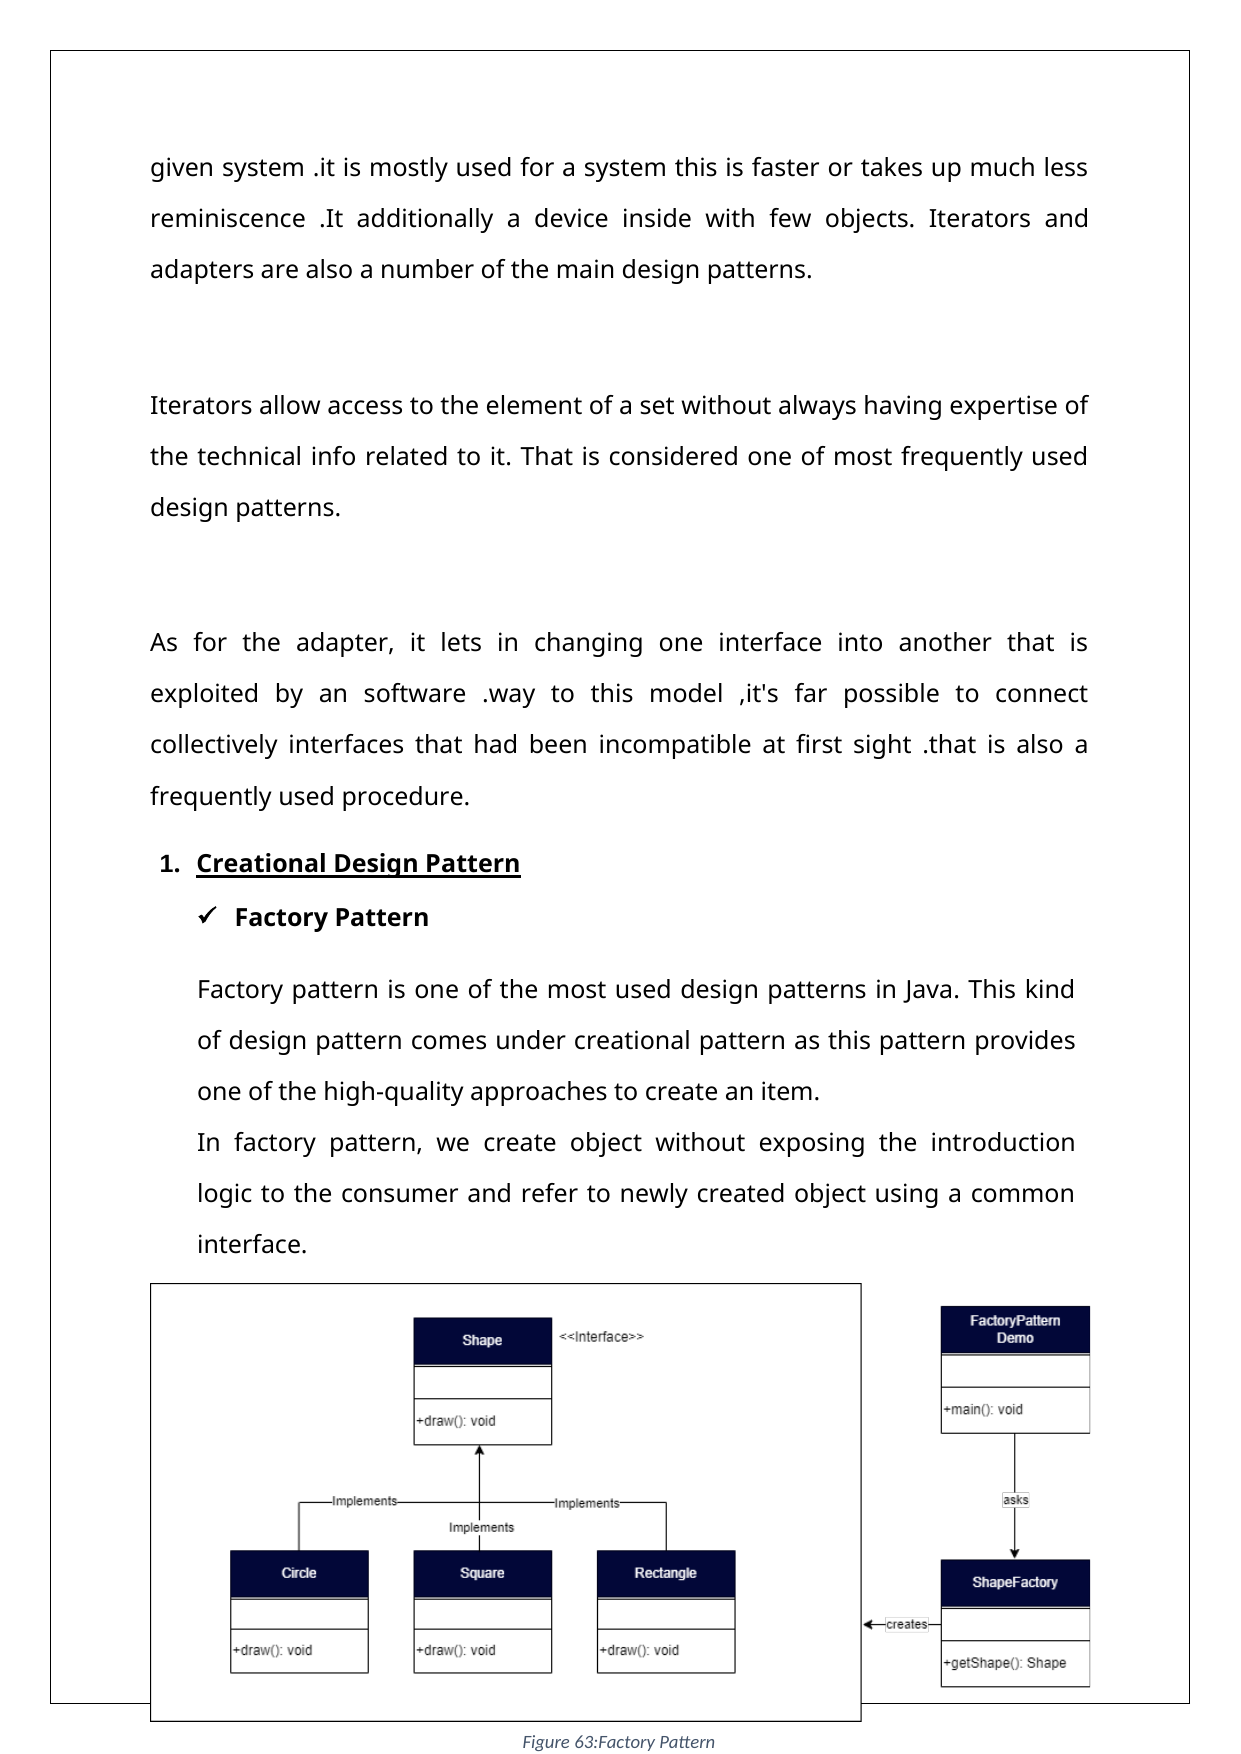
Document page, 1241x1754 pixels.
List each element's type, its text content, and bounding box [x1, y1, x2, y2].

list Factory pattern is one of the most used design patterns in Java. This kind of design pattern comes under creational pattern as this pattern provides one of the high-quality approaches to create an item. [197, 972, 1077, 1108]
picture [150, 1283, 1091, 1722]
list Factory Pattern [197, 899, 1077, 933]
text 1. Creational Design Pattern [159, 846, 1090, 880]
text As for the adapter, it lets in changing one interface into another that is exploited by an software .way to this model ,it's far possible to connect collectively interfaces that had been incompatible at first sight .that is also a frequently used procedure. [150, 625, 1090, 812]
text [150, 150, 1090, 286]
text Iterators allow access to the element of a set without always having expertise of the technical info related to it. That is considered one of most frequently used design patterns. [150, 387, 1090, 524]
list In factory pattern, we create object without exposing the introduction logic to the consumer and refer to newly created object using a common interface. [197, 1125, 1077, 1261]
